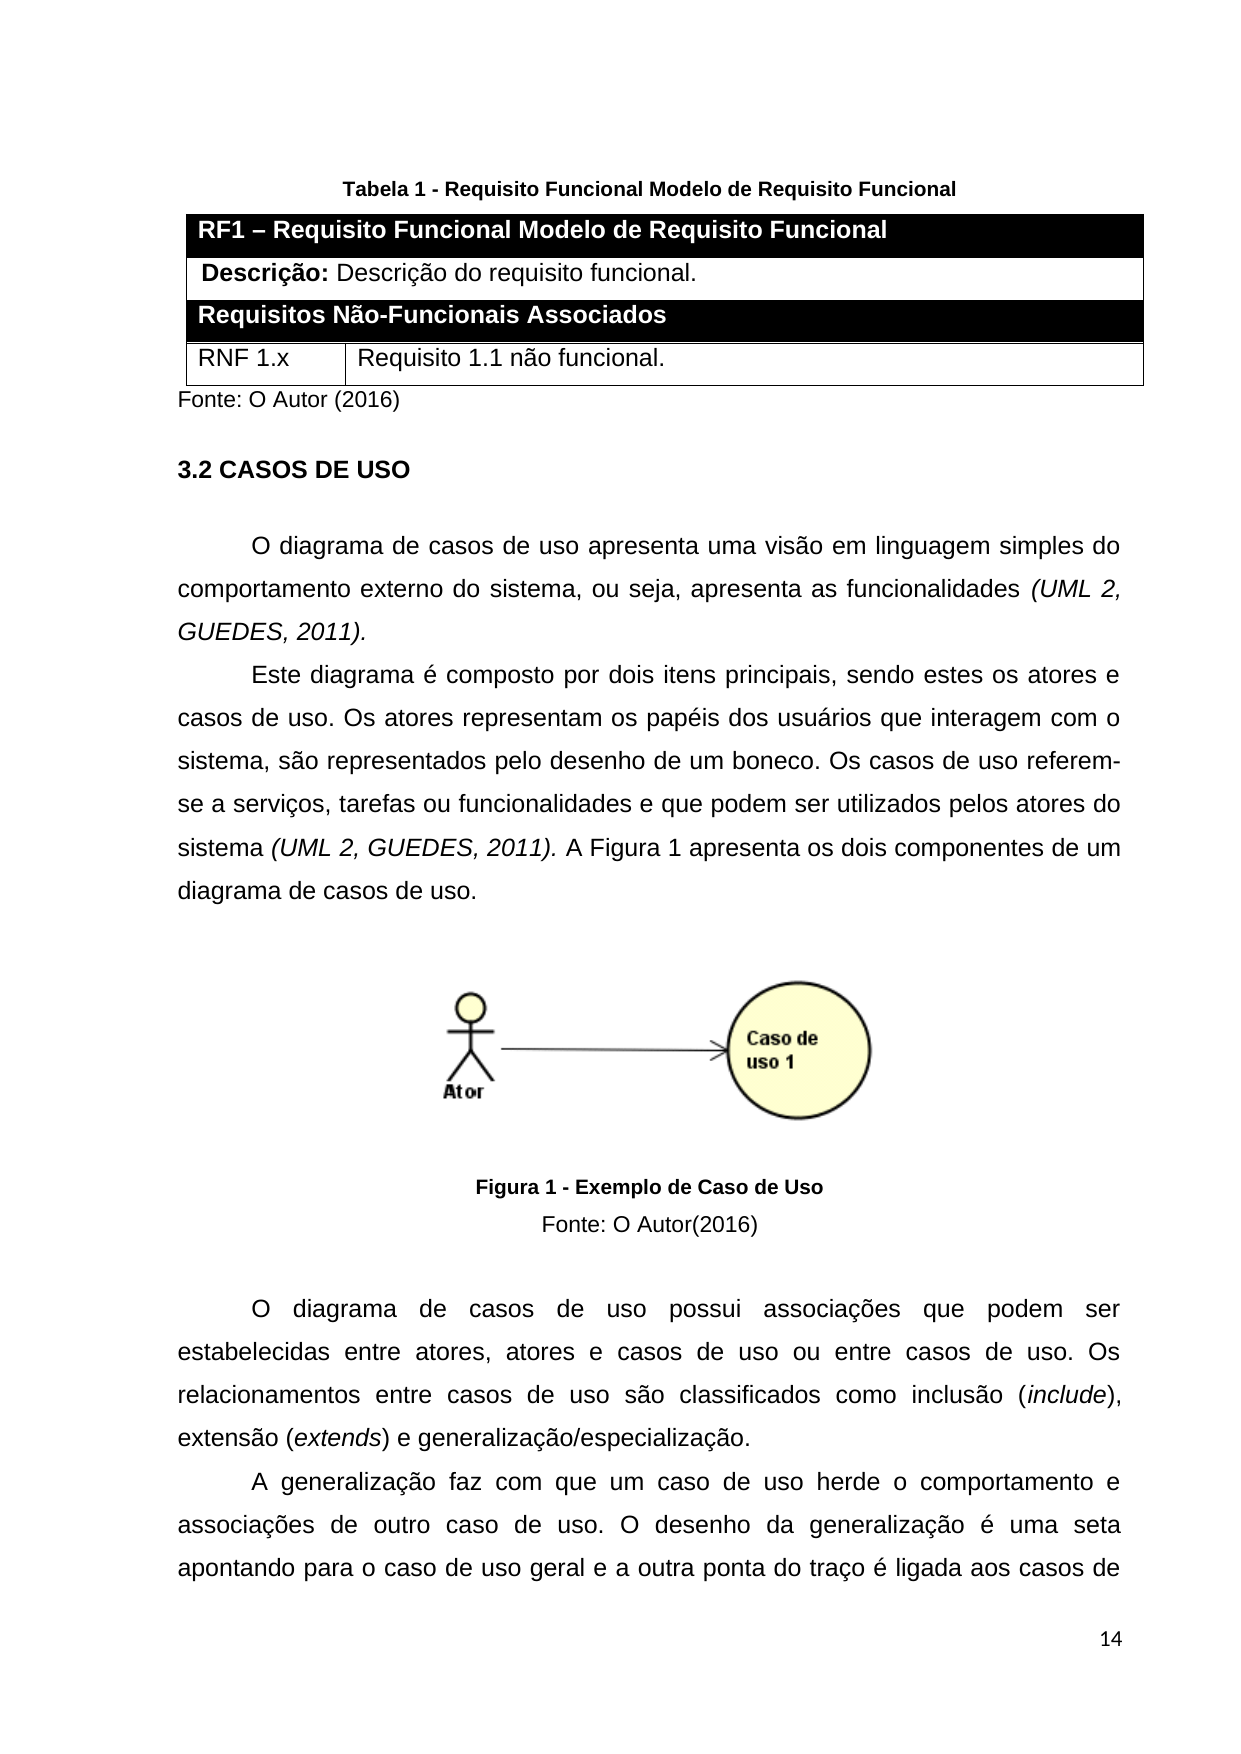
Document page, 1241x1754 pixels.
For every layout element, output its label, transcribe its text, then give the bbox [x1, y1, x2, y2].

text Fonte: O Autor (2016) [177, 386, 1122, 413]
subtitle 3.2 CASOS DE USO [177, 454, 1122, 483]
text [177, 1467, 1122, 1582]
picture [411, 918, 888, 1149]
table_header RF1 – Requisito Funcional Modelo de Requisito Funcional [187, 215, 1143, 257]
text Tabela 1 - Requisito Funcional Modelo de Requisito Funcional [177, 177, 1122, 201]
table_cell Requisito 1.1 não funcional. [346, 344, 1143, 385]
table_cell Descrição: Descrição do requisito funcional. [187, 258, 1143, 299]
text Este diagrama é composto por dois itens principais, sendo estes os atores e casos de uso. Os atores representam os papéis dos usuários que interagem com o sistema, são representados pelo desenho de um boneco. Os casos de uso referem-se a serviços, tarefas ou funcionalidades e que podem ser utilizados pelos atores do sistema (UML 2, GUEDES, 2011). A Figura 1 apresenta os dois componentes de um diagrama de casos de uso. [177, 660, 1122, 904]
text Fonte: O Autor(2016) [177, 1211, 1122, 1238]
table_cell RNF 1.x [187, 344, 345, 385]
text O diagrama de casos de uso possui associações que podem ser estabelecidas entre atores, atores e casos de uso ou entre casos de uso. Os relacionamentos entre casos de uso são classificados como inclusão (include), extensão (extends) e generalização/especialização. [177, 1294, 1122, 1452]
text O diagrama de casos de uso apresenta uma visão em linguagem simples do comportamento externo do sistema, ou seja, apresenta as funcionalidades (UML 2, GUEDES, 2011). [177, 531, 1122, 646]
text Figura 1 - Exemplo de Caso de Uso [177, 1175, 1122, 1199]
table_cell Requisitos Não-Funcionais Associados [187, 301, 1143, 342]
